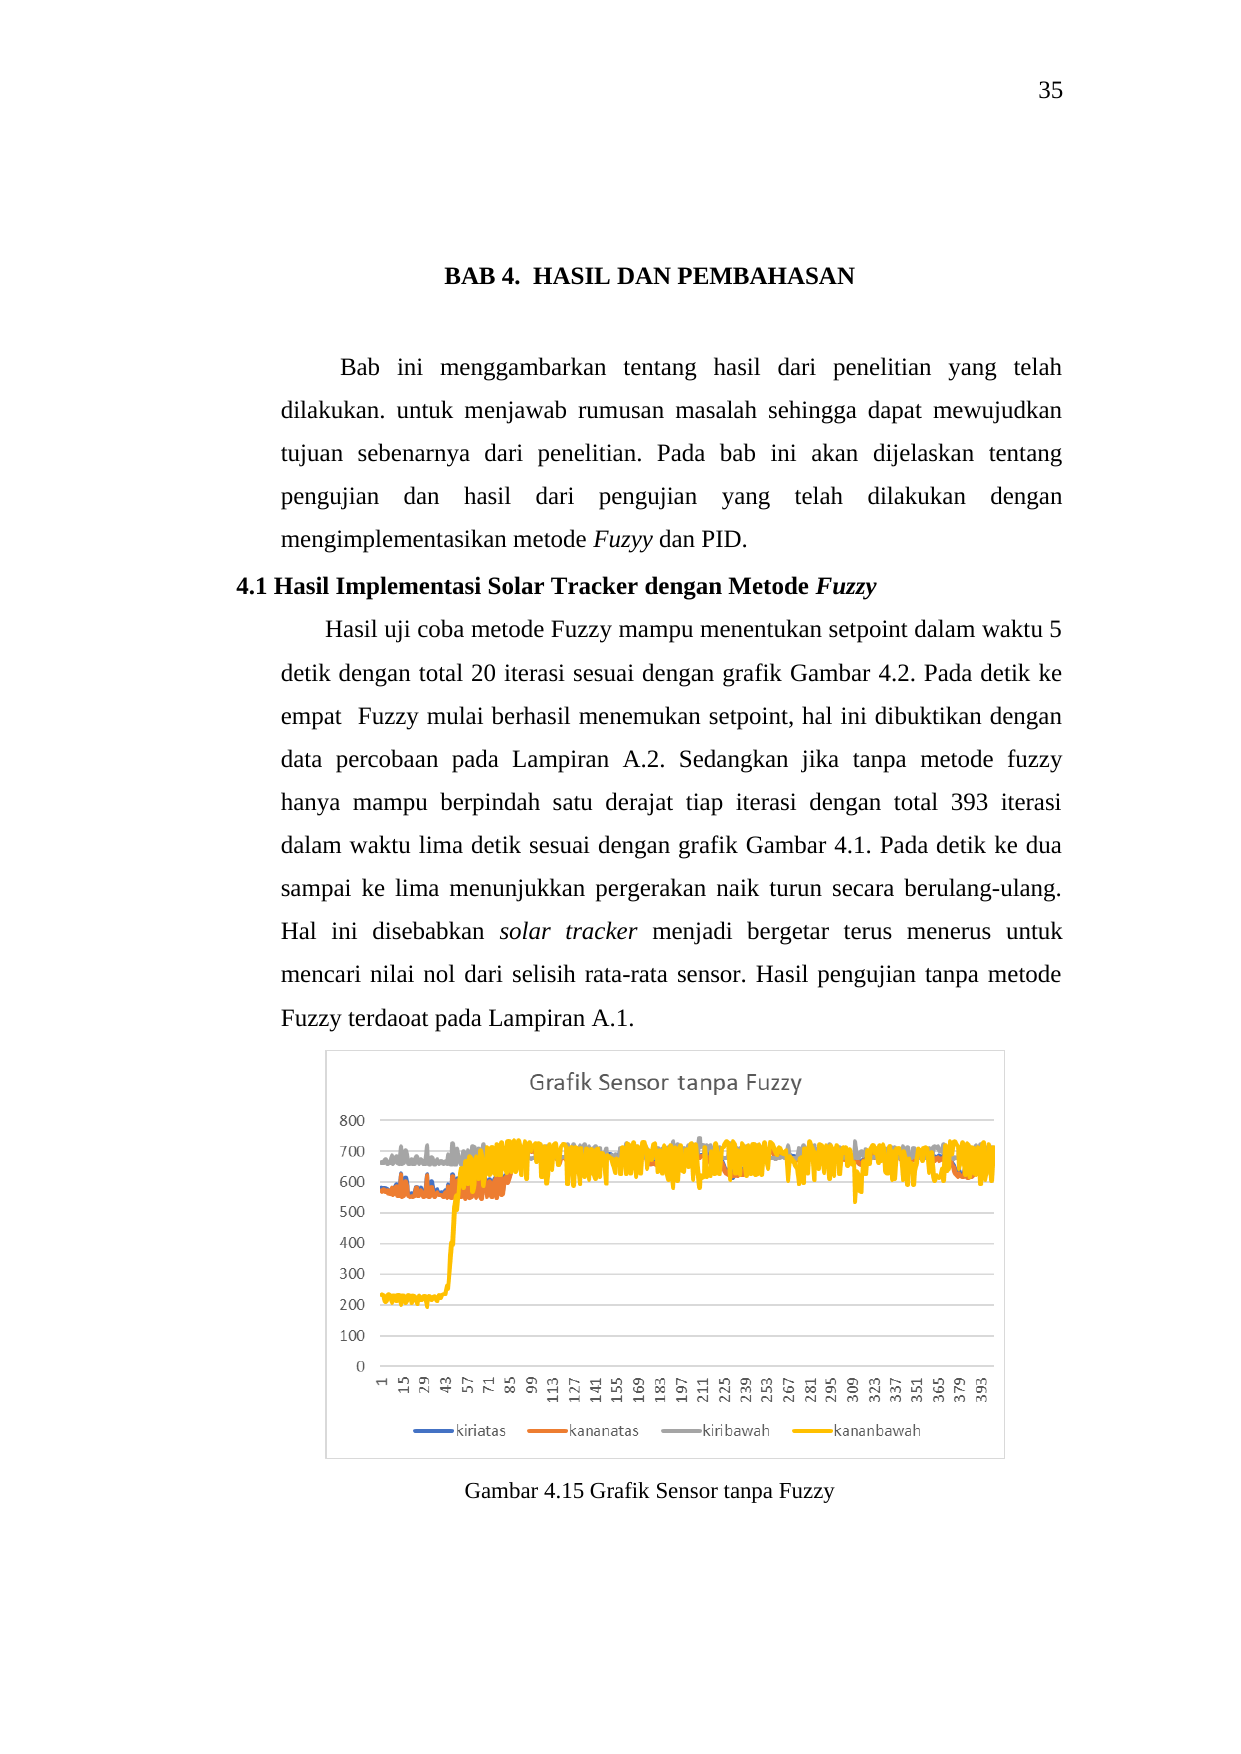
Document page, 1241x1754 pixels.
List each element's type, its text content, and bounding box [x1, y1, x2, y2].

subtitle Hasil Implementasi Solar Tracker dengan Metode Fuzzy [236, 571, 1063, 600]
text Gambar 4.1 Grafik Sensor tanpa Fuzzy [236, 1477, 1063, 1503]
picture [325, 1050, 1005, 1459]
subtitle HASIL DAN PEMBAHASAN [236, 261, 1063, 290]
text Bab ini menggambarkan tentang hasil dari penelitian yang telah dilakukan. untuk menjawab rumusan masalah sehingga dapat mewujudkan tujuan sebenarnya dari penelitian. Pada bab ini akan dijelaskan tentang pengujian dan hasil dari pengujian yang telah dilakukan dengan mengimplementasikan metode Fuzyy dan PID. [281, 352, 1063, 553]
text Hasil uji coba metode Fuzzy mampu menentukan setpoint dalam waktu 5 detik dengan total 20 iterasi sesuai dengan grafik Gambar 4.2. Pada detik ke empat Fuzzy mulai berhasil menemukan setpoint, hal ini dibuktikan dengan data percobaan pada Lampiran A.2. Sedangkan jika tanpa metode fuzzy hanya mampu berpindah satu derajat tiap iterasi dengan total 393 iterasi dalam waktu lima detik sesuai dengan grafik Gambar 4.1. Pada detik ke dua sampai ke lima menunjukkan pergerakan naik turun secara berulang-ulang. Hal ini disebabkan solar tracker menjadi bergetar terus menerus untuk mencari nilai nol dari selisih rata-rata sensor. Hasil pengujian tanpa metode Fuzzy terdaoat pada Lampiran A.1. [281, 614, 1063, 1031]
